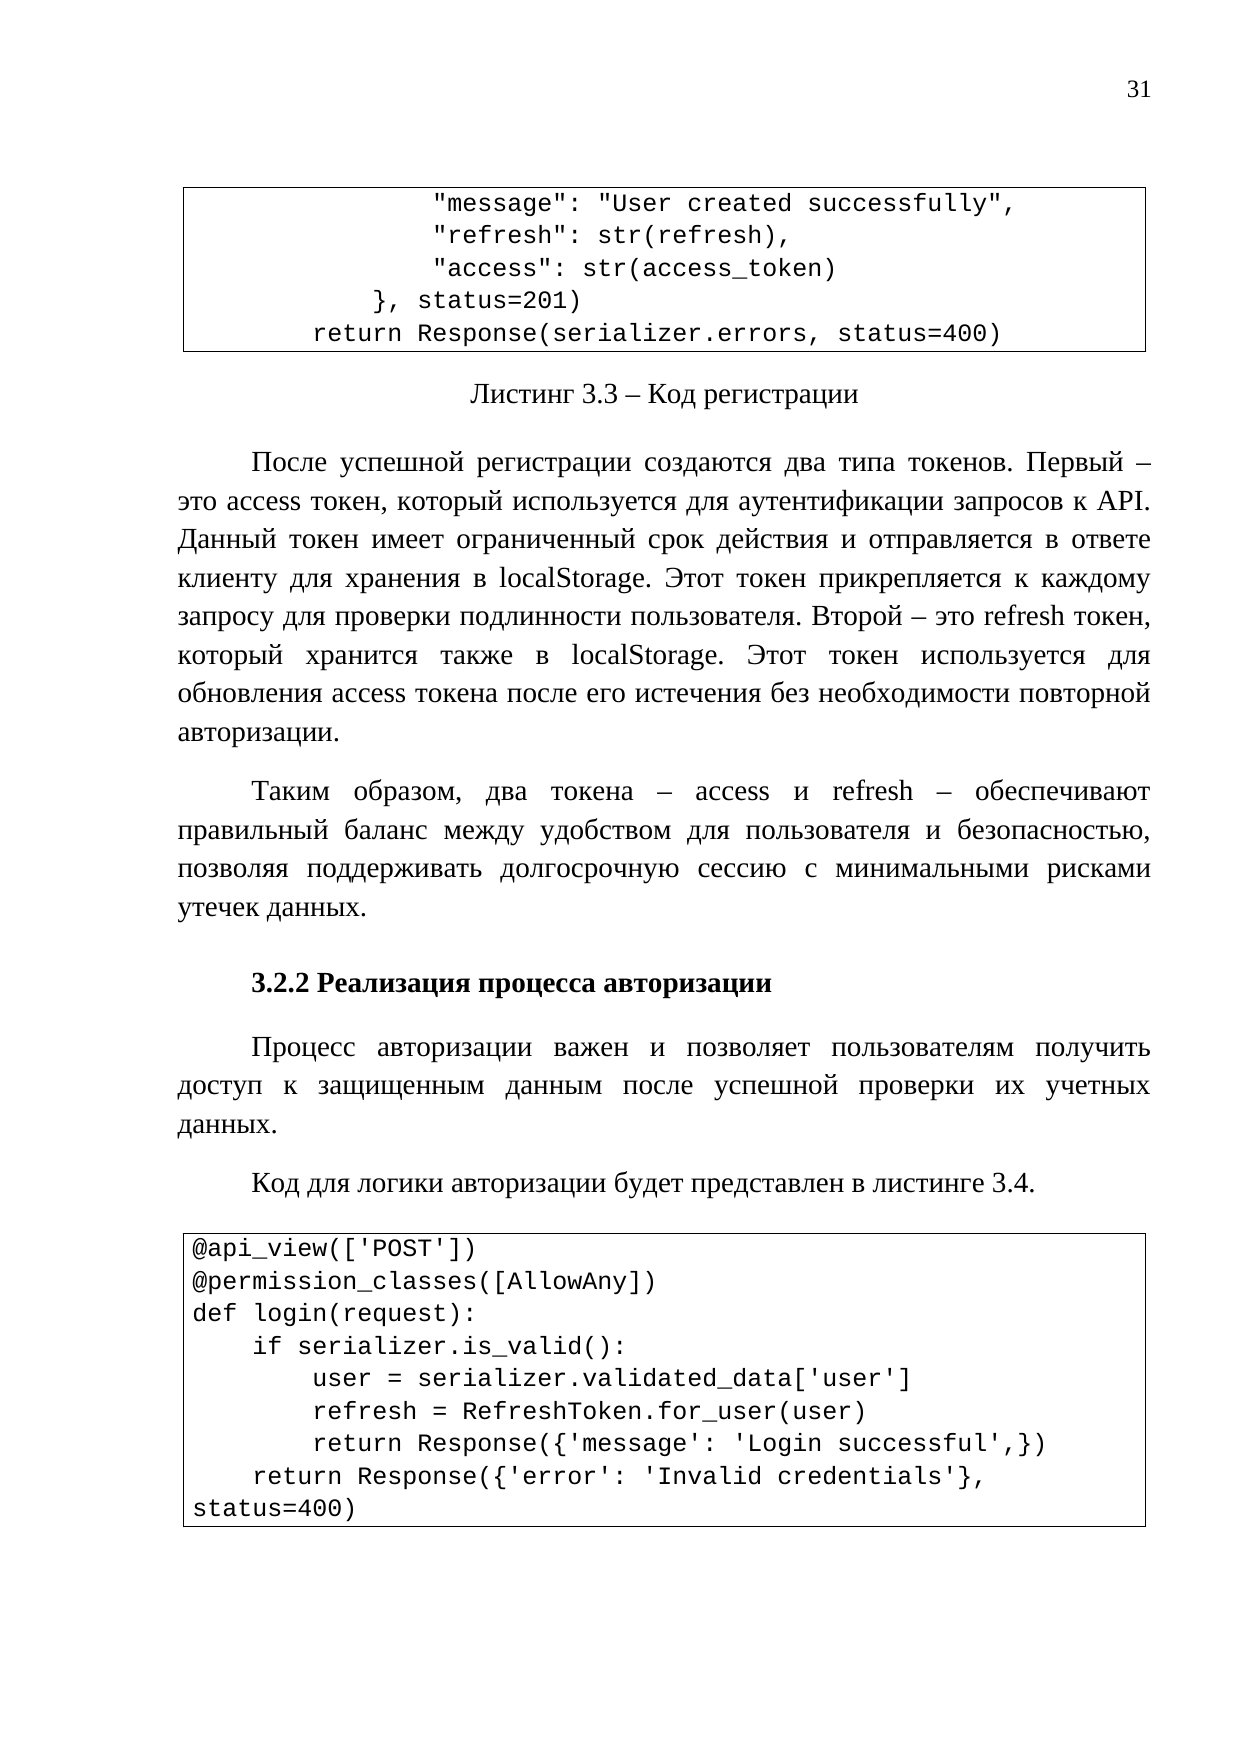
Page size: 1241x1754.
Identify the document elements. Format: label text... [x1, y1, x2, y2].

text 3.2.2 Реализация процесса авторизации [177, 965, 1152, 999]
text Процесс авторизации важен и позволяет пользователям получить доступ к защищенным данным после успешной проверки их учетных данных. [177, 1029, 1152, 1139]
text Листинг 3.3 – Код регистрации [177, 377, 1152, 410]
text @api_view(['POST']) @permission_classes([AllowAny]) def login(request): if serializer.is_valid(): user = serializer.validated_data['user'] refresh = RefreshToken.for_user(user) return Response({'message': 'Login successful',}) return Response({'error': 'Invalid credentials'}, status=400) [184, 1234, 1145, 1526]
text После успешной регистрации создаются два типа токенов. Первый – это access токен, который используется для аутентификации запросов к API. Данный токен имеет ограниченный срок действия и отправляется в ответе клиенту для хранения в localStorage. Этот токен прикрепляется к каждому запросу для проверки подлинности пользователя. Второй – это refresh токен, который хранится также в localStorage. Этот токен используется для обновления access токена после его истечения без необходимости повторной авторизации. [177, 444, 1152, 748]
text Таким образом, два токена – access и refresh – обеспечивают правильный баланс между удобством для пользователя и безопасностью, позволяя поддерживать долгосрочную сессию с минимальными рисками утечек данных. [177, 773, 1152, 923]
text Код для логики авторизации будет представлен в листинге 3.4. [177, 1165, 1152, 1199]
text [184, 188, 1145, 351]
